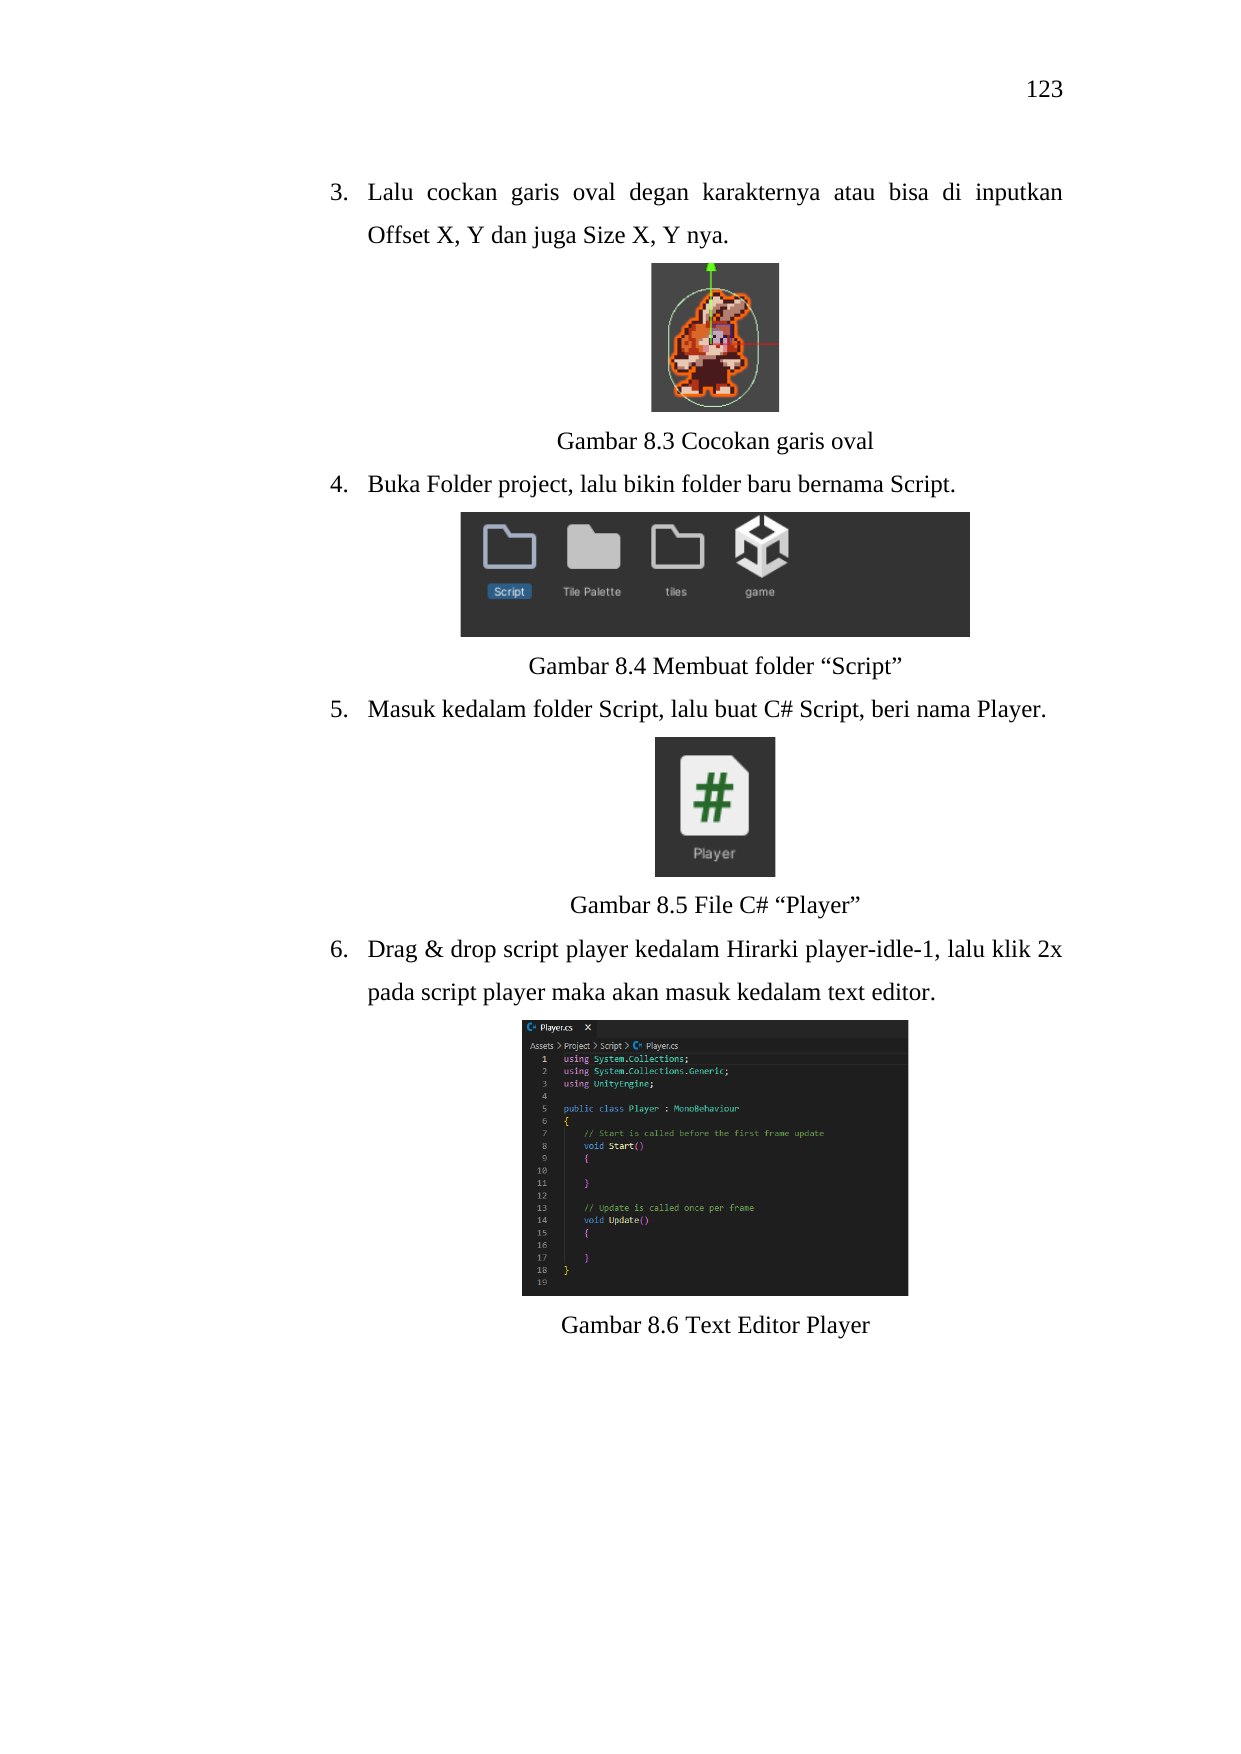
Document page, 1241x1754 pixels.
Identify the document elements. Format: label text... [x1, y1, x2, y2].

picture [651, 263, 780, 412]
list Drag & drop script player kedalam Hirarki player-idle-1, lalu klik 2x pada script player maka akan masuk kedalam text editor. [330, 934, 1063, 1006]
list Masuk kedalam folder Script, lalu buat C# Script, beri nama Player. [330, 694, 1063, 723]
subtitle Text Editor Player [367, 1310, 1063, 1338]
list Buka Folder project, lalu bikin folder baru bernama Script. [330, 469, 1063, 498]
subtitle Membuat folder “Script” [367, 651, 1063, 680]
list Lalu cockan garis oval degan karakternya atau bisa di inputkan Offset X, Y dan juga Size X, Y nya. [330, 177, 1063, 249]
subtitle File C# “Player” [367, 891, 1063, 919]
picture [522, 1020, 909, 1296]
subtitle Cocokan garis oval [367, 426, 1063, 454]
picture [655, 737, 776, 877]
picture [460, 512, 970, 637]
